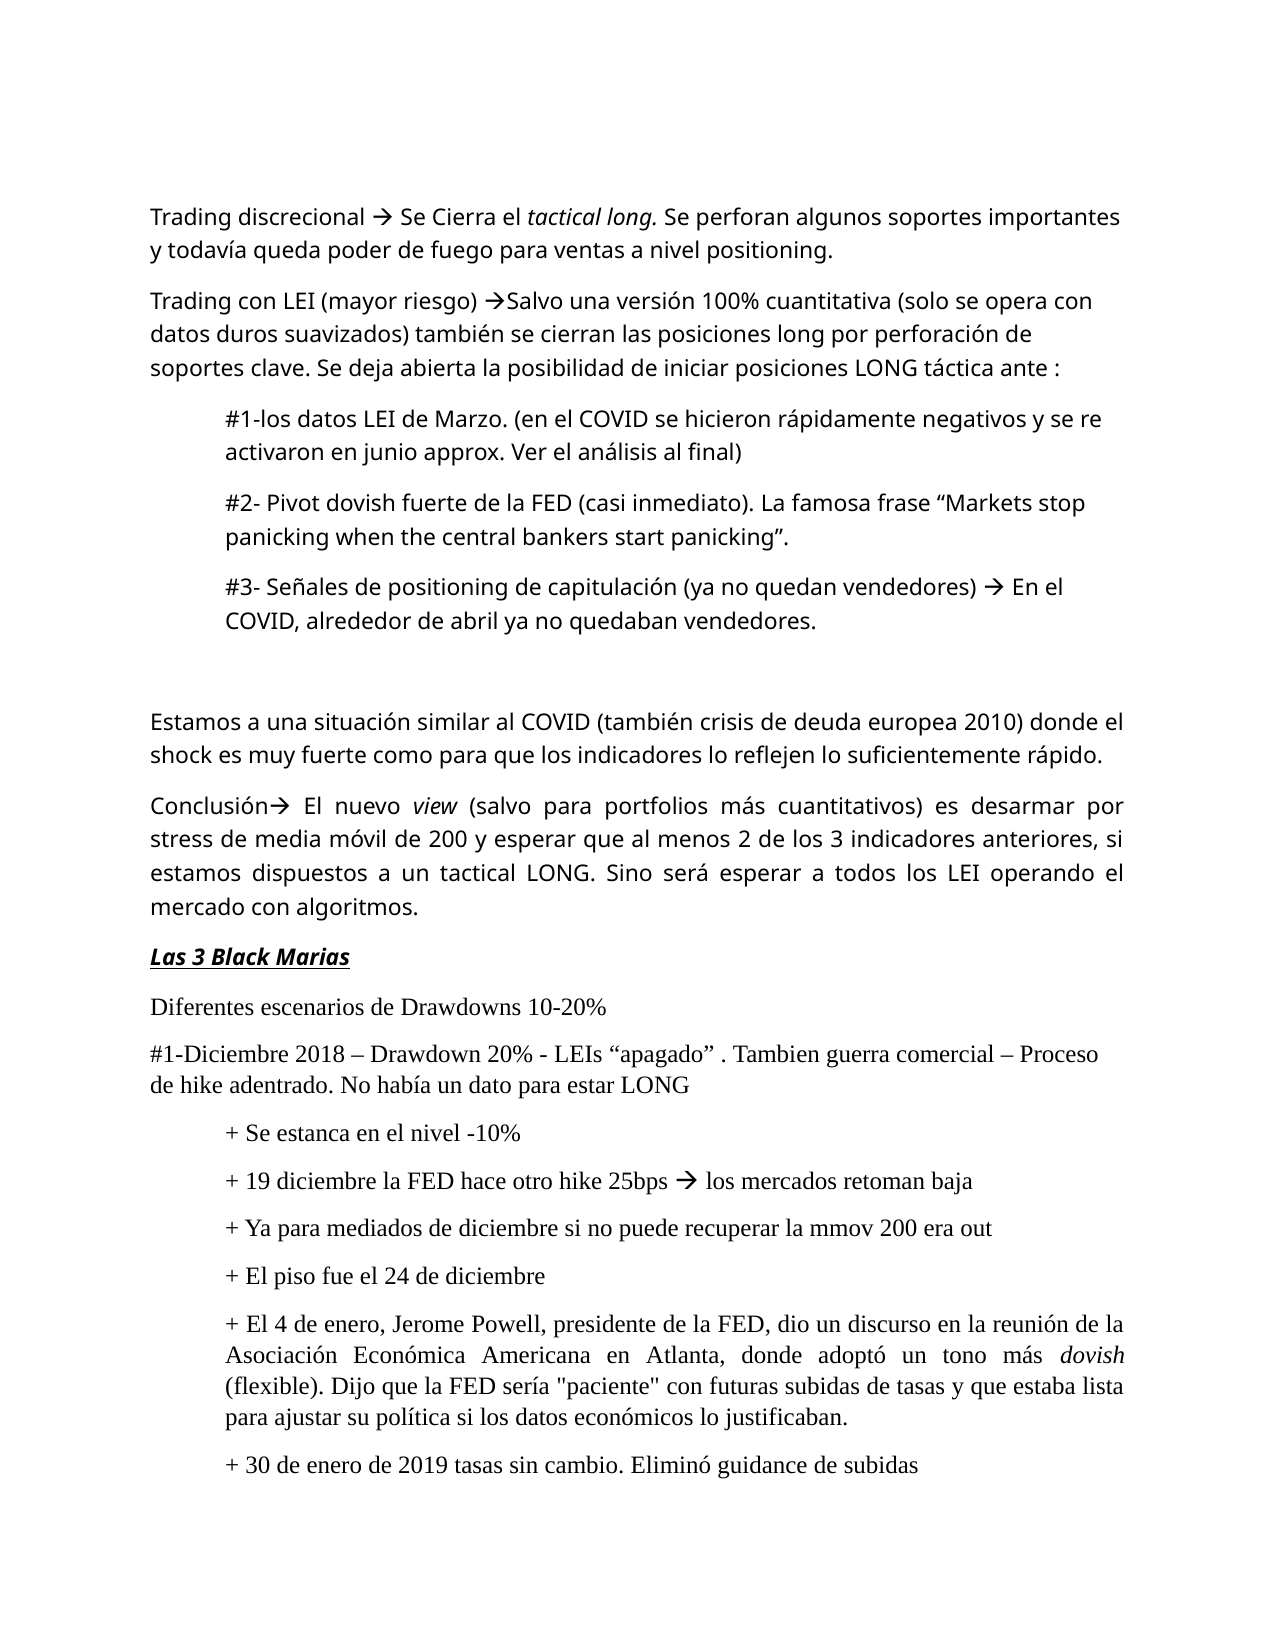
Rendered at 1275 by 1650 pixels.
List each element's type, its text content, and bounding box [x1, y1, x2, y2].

text Estamos a una situación similar al COVID (también crisis de deuda europea 2010) donde el shock es muy fuerte como para que los indicadores lo reflejen lo suficientemente rápido. [150, 705, 1125, 770]
text + Se estanca en el nivel -10% [150, 1118, 1125, 1147]
text #1-Diciembre 2018 – Drawdown 20% - LEIs “apagado” . Tambien guerra comercial – Proceso de hike adentrado. No había un dato para estar LONG [150, 1039, 1125, 1099]
text #1-los datos LEI de Marzo. (en el COVID se hicieron rápidamente negativos y se re activaron en junio approx. Ver el análisis al final) [225, 402, 1125, 467]
text Trading con LEI (mayor riesgo) Salvo una versión 100% cuantitativa (solo se opera con datos duros suavizados) también se cierran las posiciones long por perforación de soportes clave. Se deja abierta la posibilidad de iniciar posiciones LONG táctica ante : [150, 284, 1125, 383]
text Las 3 Black Marias [150, 941, 1125, 972]
text + 19 diciembre la FED hace otro hike 25bps los mercados retoman baja [150, 1166, 1125, 1194]
text #3- Señales de positioning de capitulación (ya no quedan vendedores) En el COVID, alrededor de abril ya no quedaban vendedores. [225, 571, 1125, 636]
text + El piso fue el 24 de diciembre [150, 1261, 1125, 1290]
text + El 4 de enero, Jerome Powell, presidente de la FED, dio un discurso en la reunión de la Asociación Económica Americana en Atlanta, donde adoptó un tono más dovish (flexible). Dijo que la FED sería "paciente" con futuras subidas de tasas y que estaba lista para ajustar su política si los datos económicos lo justificaban. [225, 1309, 1125, 1431]
text + 30 de enero de 2019 tasas sin cambio. Eliminó guidance de subidas [225, 1450, 1125, 1478]
text + Ya para mediados de diciembre si no puede recuperar la mmov 200 era out [150, 1213, 1125, 1242]
text Diferentes escenarios de Drawdowns 10-20% [150, 992, 1125, 1020]
text #2- Pivot dovish fuerte de la FED (casi inmediato). La famosa frase “Markets stop panicking when the central bankers start panicking”. [225, 487, 1125, 552]
text Trading discrecional Se Cierra el tactical long. Se perforan algunos soportes importantes y todavía queda poder de fuego para ventas a nivel positioning. [150, 200, 1125, 265]
text Conclusión El nuevo view (salvo para portfolios más cuantitativos) es desarmar por stress de media móvil de 200 y esperar que al menos 2 de los 3 indicadores anteriores, si estamos dispuestos a un tactical LONG. Sino será esperar a todos los LEI operando el mercado con algoritmos. [150, 789, 1125, 922]
